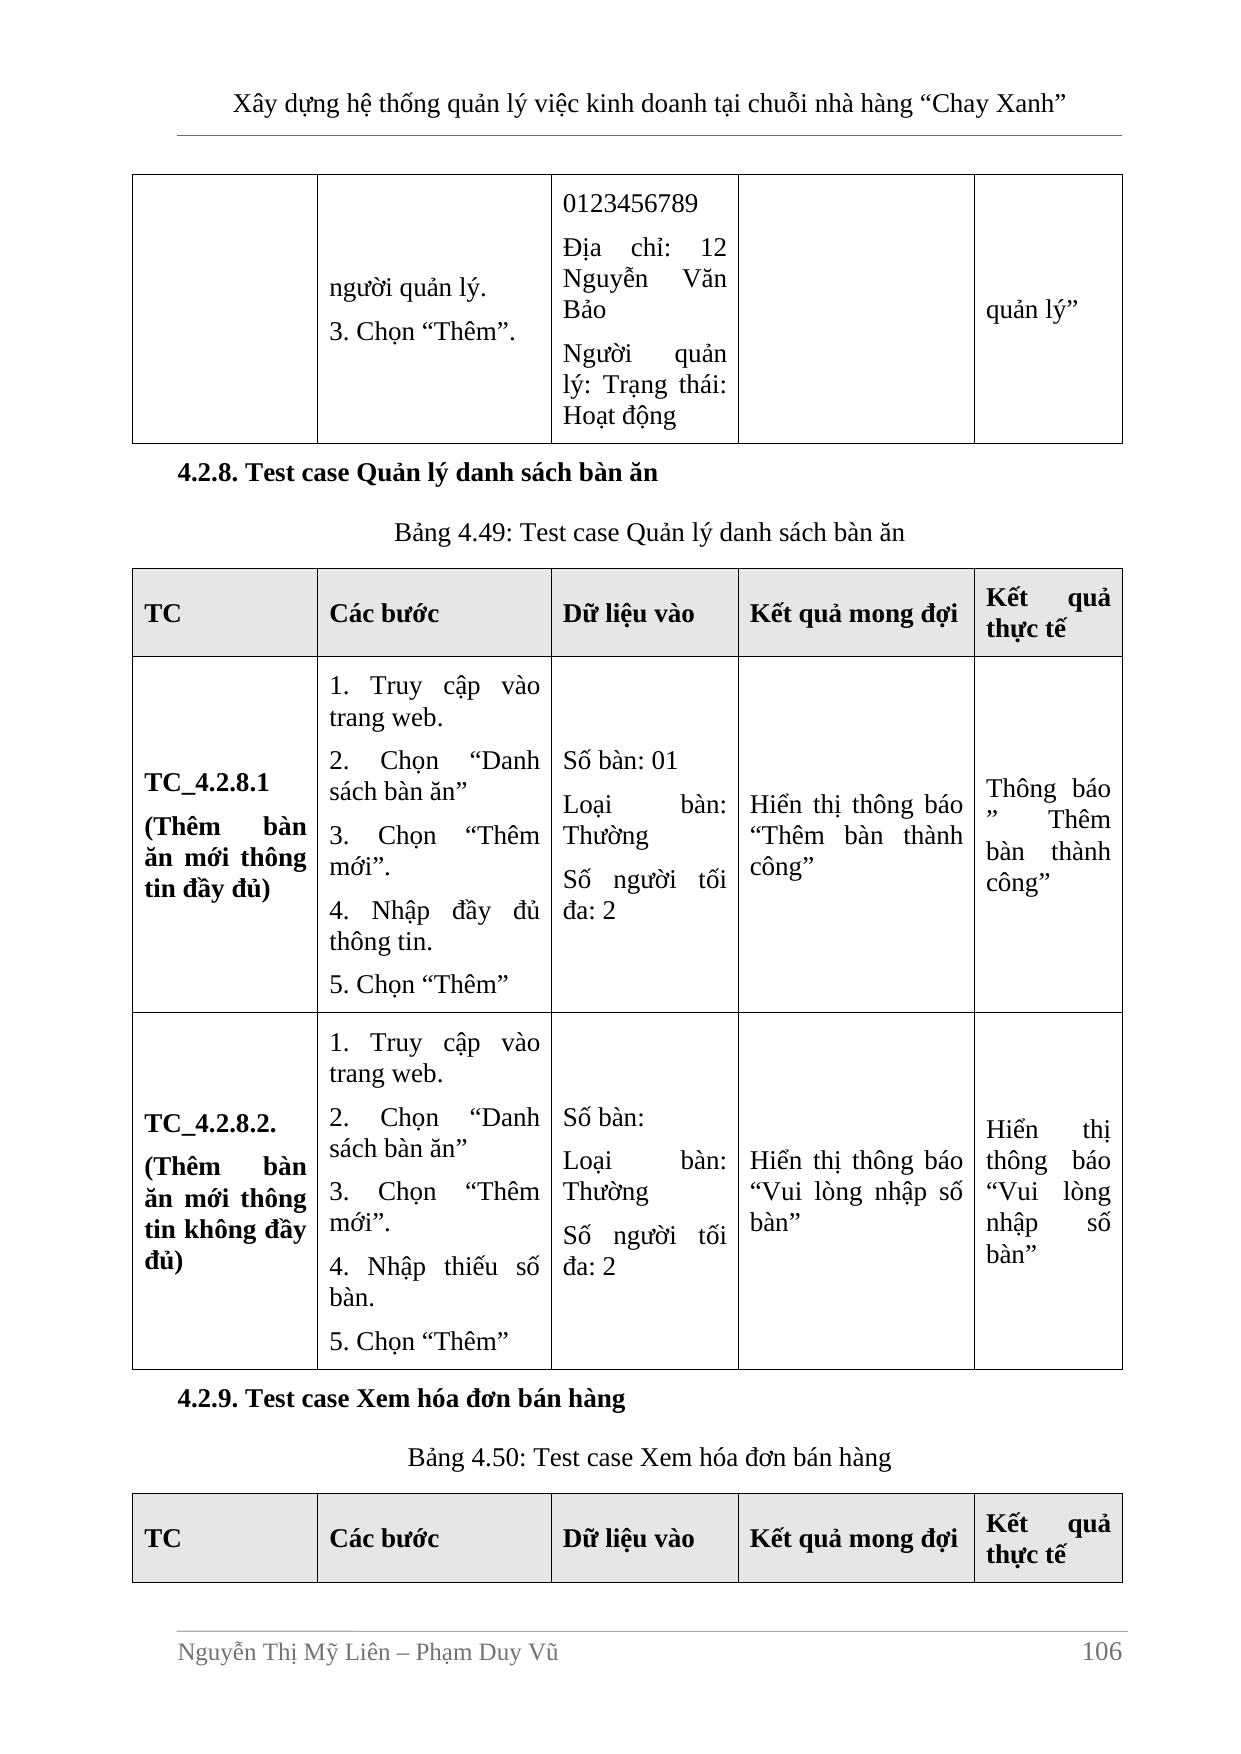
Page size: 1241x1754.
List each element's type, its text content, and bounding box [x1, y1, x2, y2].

table_cell Số bàn: 01 Loại bàn: Thường Số người tối đa: 2 [552, 657, 738, 1012]
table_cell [318, 175, 551, 443]
text Test case Quản lý danh sách bàn ăn [177, 456, 1122, 488]
table_header TC [133, 569, 317, 656]
table_cell Số bàn: Loại bàn: Thường Số người tối đa: 2 [552, 1013, 738, 1369]
text Test case Xem hóa đơn bán hàng [177, 1382, 1122, 1413]
table_header Các bước [318, 569, 551, 656]
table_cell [133, 175, 317, 443]
table_cell TC_4.2.8.2. (Thêm bàn ăn mới thông tin không đầy đủ) [133, 1013, 317, 1369]
table_header Dữ liệu vào [552, 1494, 738, 1582]
table_cell Thông báo ” Thêm bàn thành công” [975, 657, 1122, 1012]
table_cell Hiển thị thông báo “Thêm bàn thành công” [739, 657, 974, 1012]
table_cell Hiển thị thông báo “Vui lòng nhập số bàn” [975, 1013, 1122, 1369]
table_header TC [133, 1494, 317, 1582]
table_header Kết quả mong đợi [739, 1494, 974, 1582]
table_header Dữ liệu vào [552, 569, 738, 656]
table_header Kết quả thực tế [975, 1494, 1122, 1582]
table_header Các bước [318, 1494, 551, 1582]
table_cell 1. Truy cập vào trang web. 2. Chọn “Danh sách bàn ăn” 3. Chọn “Thêm mới”. 4. Nhập thiếu số bàn. 5. Chọn “Thêm” [318, 1013, 551, 1369]
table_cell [975, 175, 1122, 443]
table_cell Hiển thị thông báo “Vui lòng nhập số bàn” [739, 1013, 974, 1369]
table_header Kết quả thực tế [975, 569, 1122, 656]
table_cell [739, 175, 974, 443]
table_cell 1. Truy cập vào trang web. 2. Chọn “Danh sách bàn ăn” 3. Chọn “Thêm mới”. 4. Nhập đầy đủ thông tin. 5. Chọn “Thêm” [318, 657, 551, 1012]
table_header Kết quả mong đợi [739, 569, 974, 656]
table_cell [552, 175, 738, 443]
table_cell TC_4.2.8.1 (Thêm bàn ăn mới thông tin đầy đủ) [133, 657, 317, 1012]
